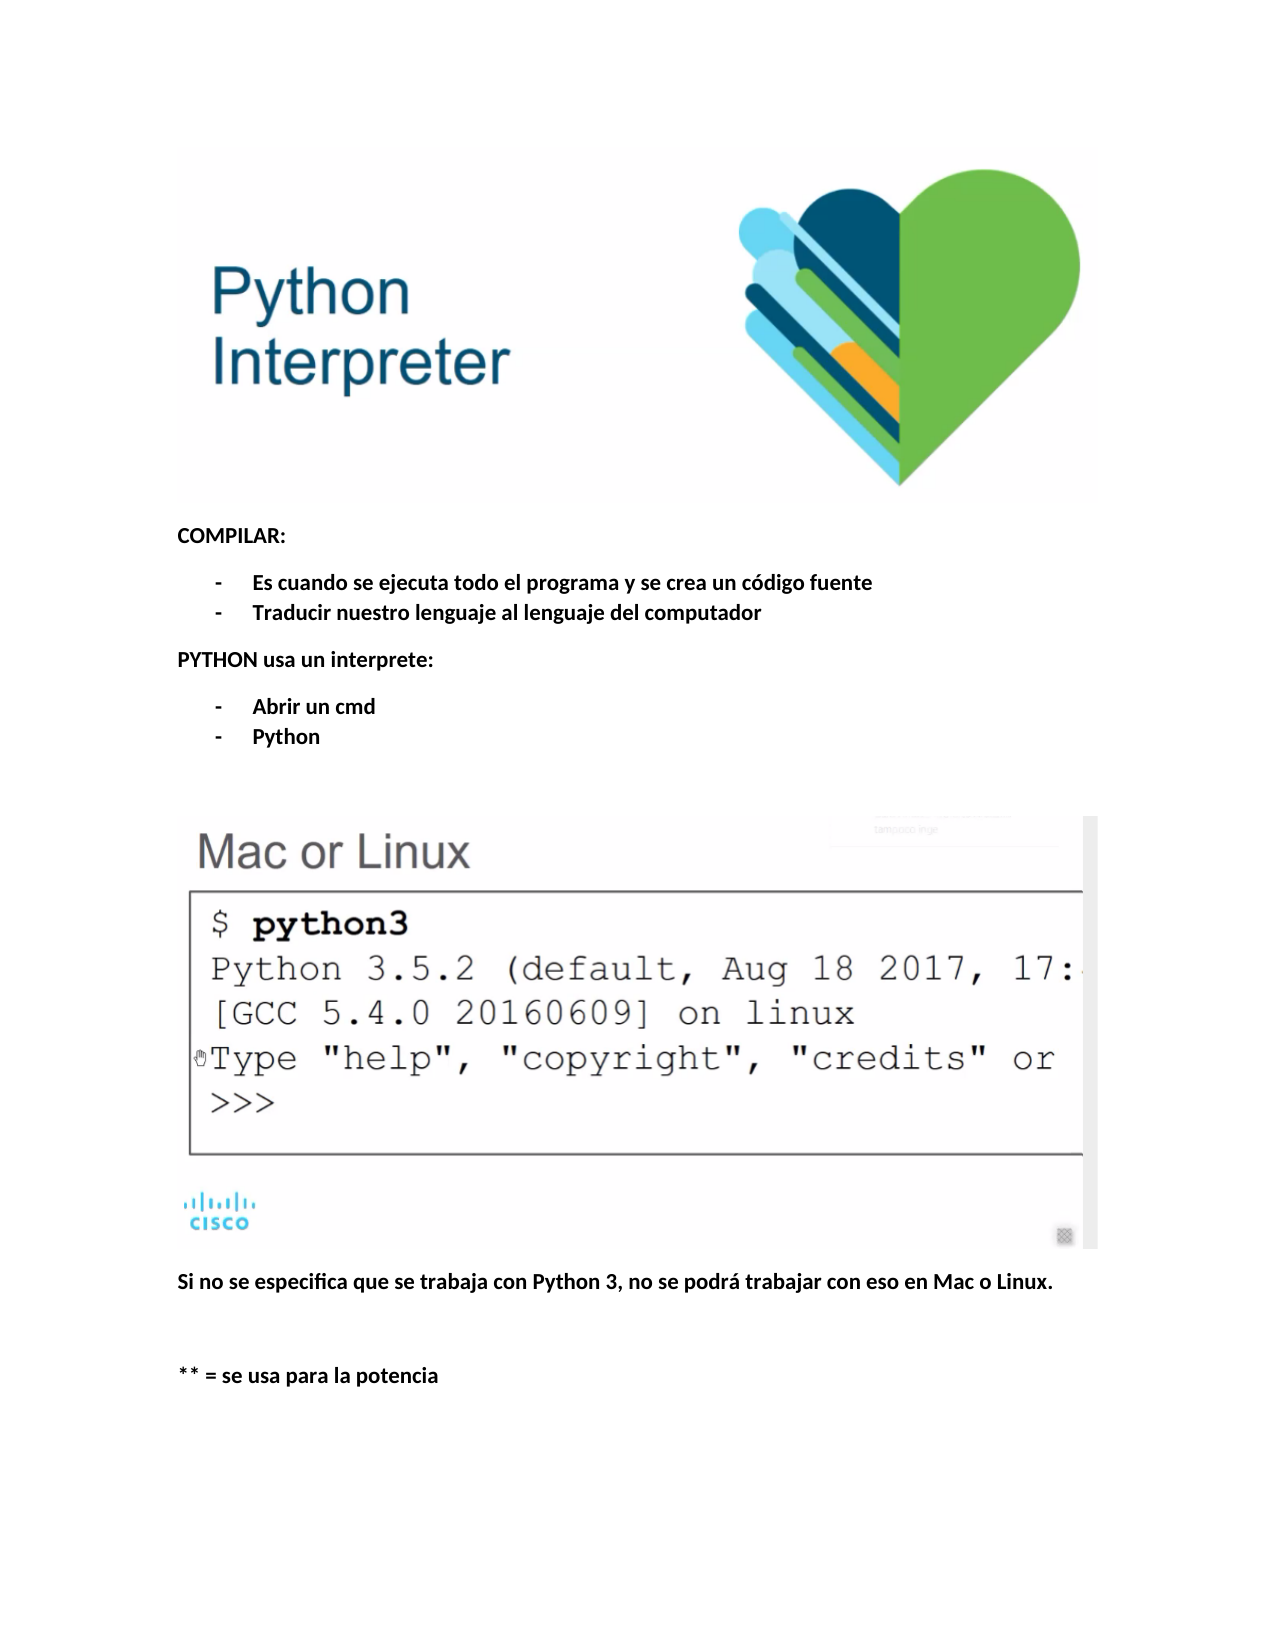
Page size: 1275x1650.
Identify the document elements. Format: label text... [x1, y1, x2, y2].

text ** = se usa para la potencia [177, 1361, 1098, 1389]
list Python [215, 722, 1098, 750]
text Si no se especifica que se trabaja con Python 3, no se podrá trabajar con eso en Mac o Linux. [177, 1267, 1098, 1295]
list Traducir nuestro lenguaje al lenguaje del computador [215, 598, 1098, 626]
picture [177, 147, 1098, 503]
text PYTHON usa un interprete: [177, 645, 1098, 673]
picture [177, 816, 1098, 1249]
list Es cuando se ejecuta todo el programa y se crea un código fuente [215, 568, 1098, 596]
list Abrir un cmd [215, 692, 1098, 720]
text COMPILAR: [177, 521, 1098, 549]
